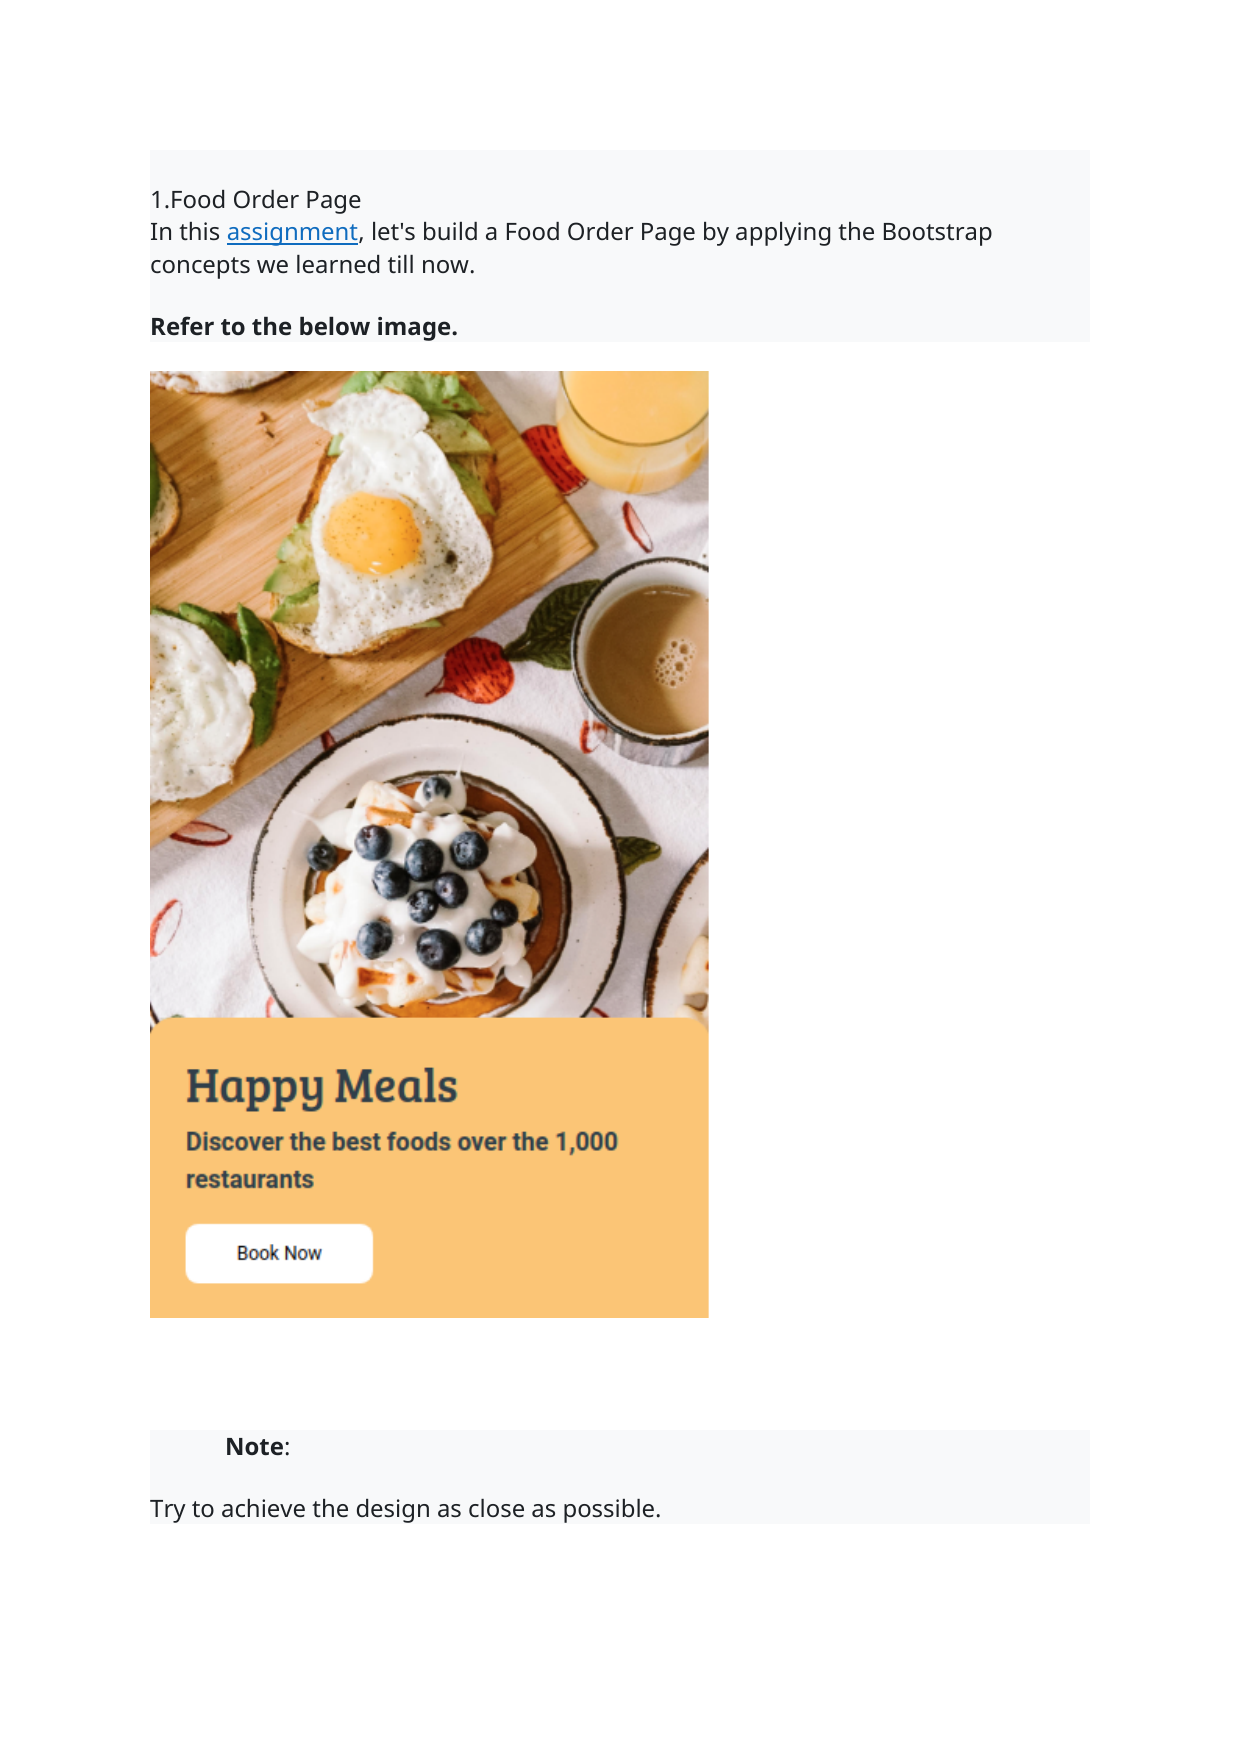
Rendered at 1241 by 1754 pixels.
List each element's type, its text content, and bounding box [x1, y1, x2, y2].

text Refer to the below image. [150, 309, 1090, 342]
text 1.Food Order Page [150, 183, 1090, 215]
picture [150, 371, 709, 1318]
text Try to achieve the design as close as possible. [150, 1492, 1090, 1524]
text Note: [150, 1430, 1090, 1463]
text In this assignment, let's build a Food Order Page by applying the Bootstrap concepts we learned till now. [150, 215, 1090, 280]
